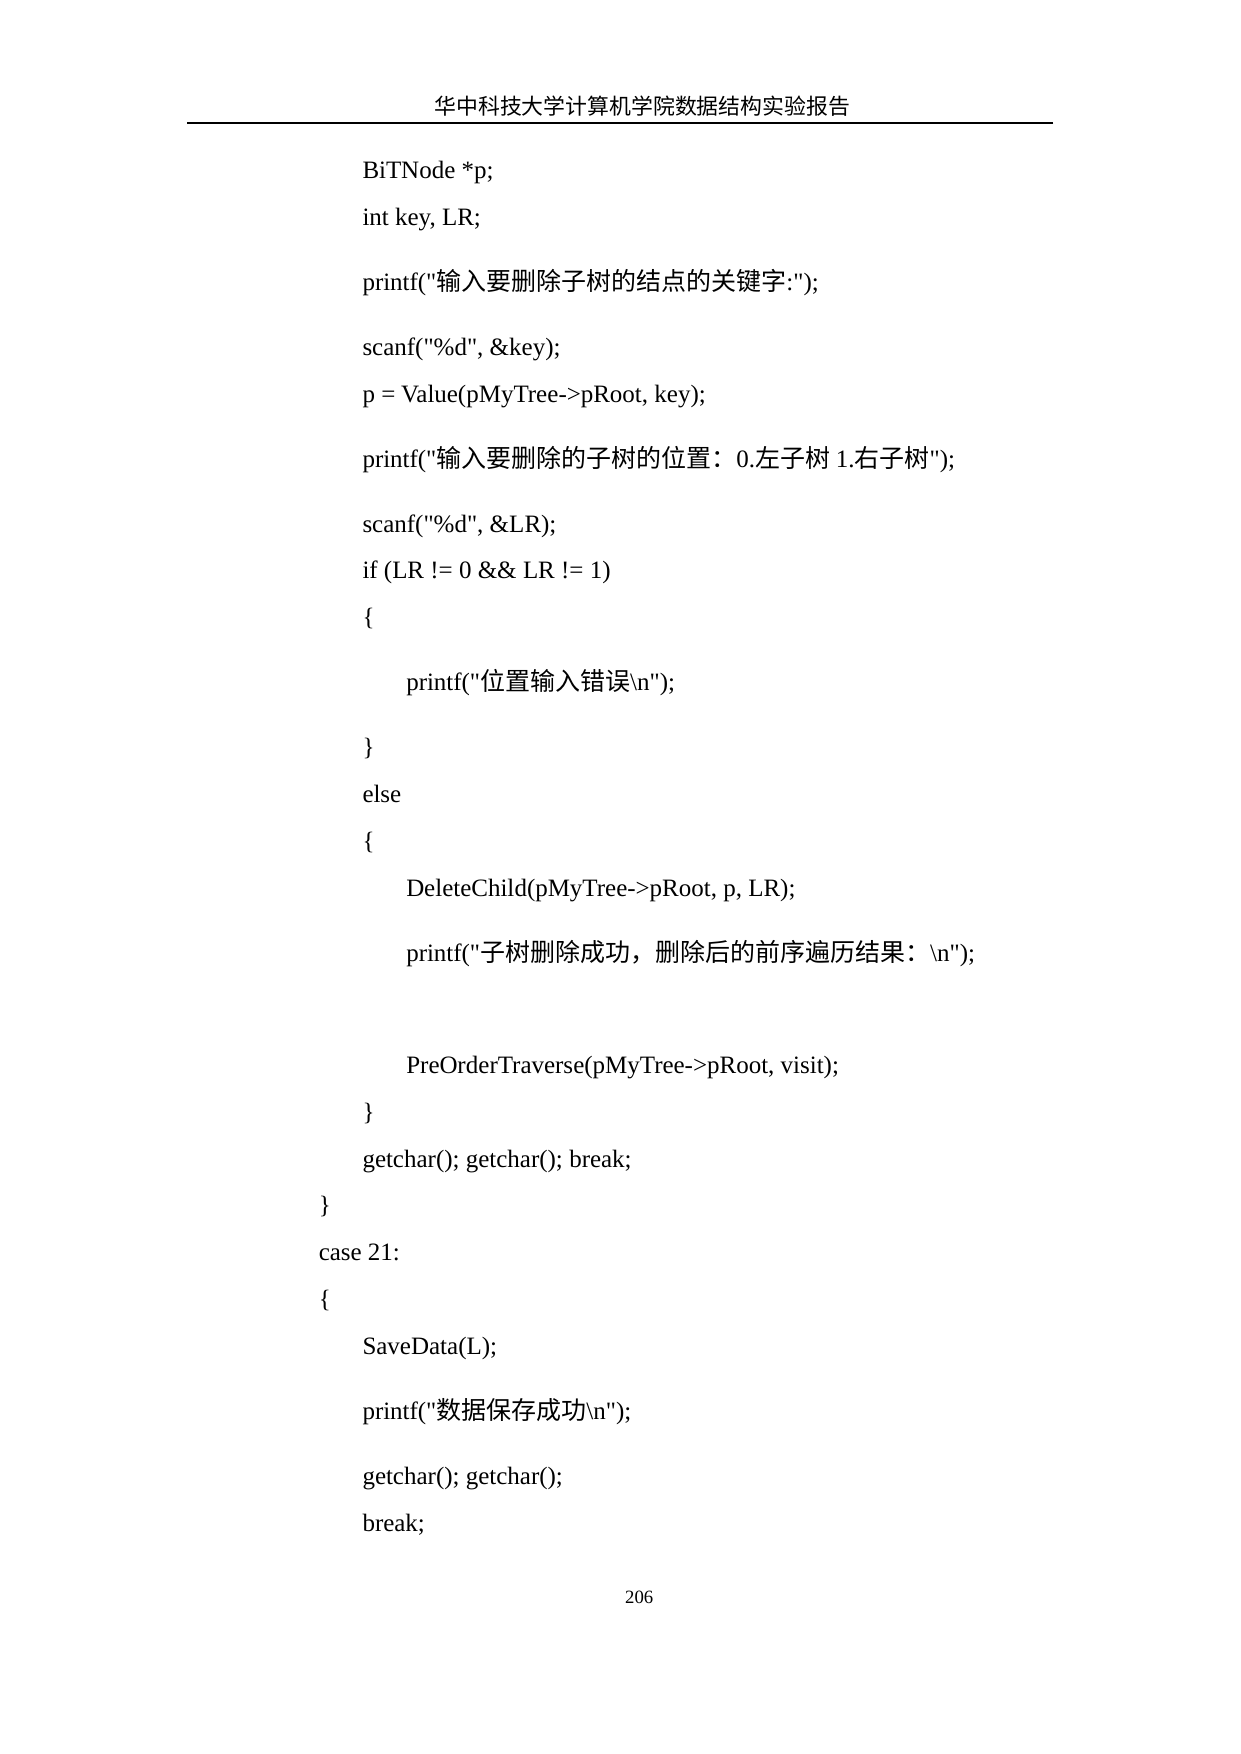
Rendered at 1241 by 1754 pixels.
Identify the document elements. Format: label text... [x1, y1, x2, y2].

text scanf("%d", &key); [187, 330, 1053, 362]
text } [187, 1189, 1053, 1221]
text getchar(); getchar(); [187, 1459, 1053, 1492]
text break; [187, 1506, 1053, 1539]
text } [187, 1095, 1053, 1127]
text scanf("%d", &LR); [187, 507, 1053, 539]
text { [187, 824, 1053, 857]
text printf("输入要删除子树的结点的关键字:"); [187, 247, 1053, 312]
text case 21: [187, 1236, 1053, 1268]
text SaveData(L); [187, 1329, 1053, 1362]
text DeleteChild(pMyTree->pRoot, p, LR); [187, 871, 1053, 904]
text printf("输入要删除的子树的位置：0.左子树 1.右子树"); [187, 424, 1053, 489]
text printf("数据保存成功\n"); [187, 1376, 1053, 1441]
text BiTNode *p; [187, 153, 1053, 186]
text if (LR != 0 && LR != 1) [187, 554, 1053, 586]
text { [187, 1282, 1053, 1315]
text else [187, 777, 1053, 810]
text int key, LR; [187, 200, 1053, 232]
text printf("位置输入错误\n"); [187, 647, 1053, 712]
text p = Value(pMyTree->pRoot, key); [187, 377, 1053, 409]
text PreOrderTraverse(pMyTree->pRoot, visit); [187, 1048, 1053, 1081]
text } [187, 731, 1053, 763]
text { [187, 601, 1053, 633]
text printf("子树删除成功，删除后的前序遍历结果：\n"); [187, 918, 1053, 983]
text getchar(); getchar(); break; [187, 1142, 1053, 1174]
